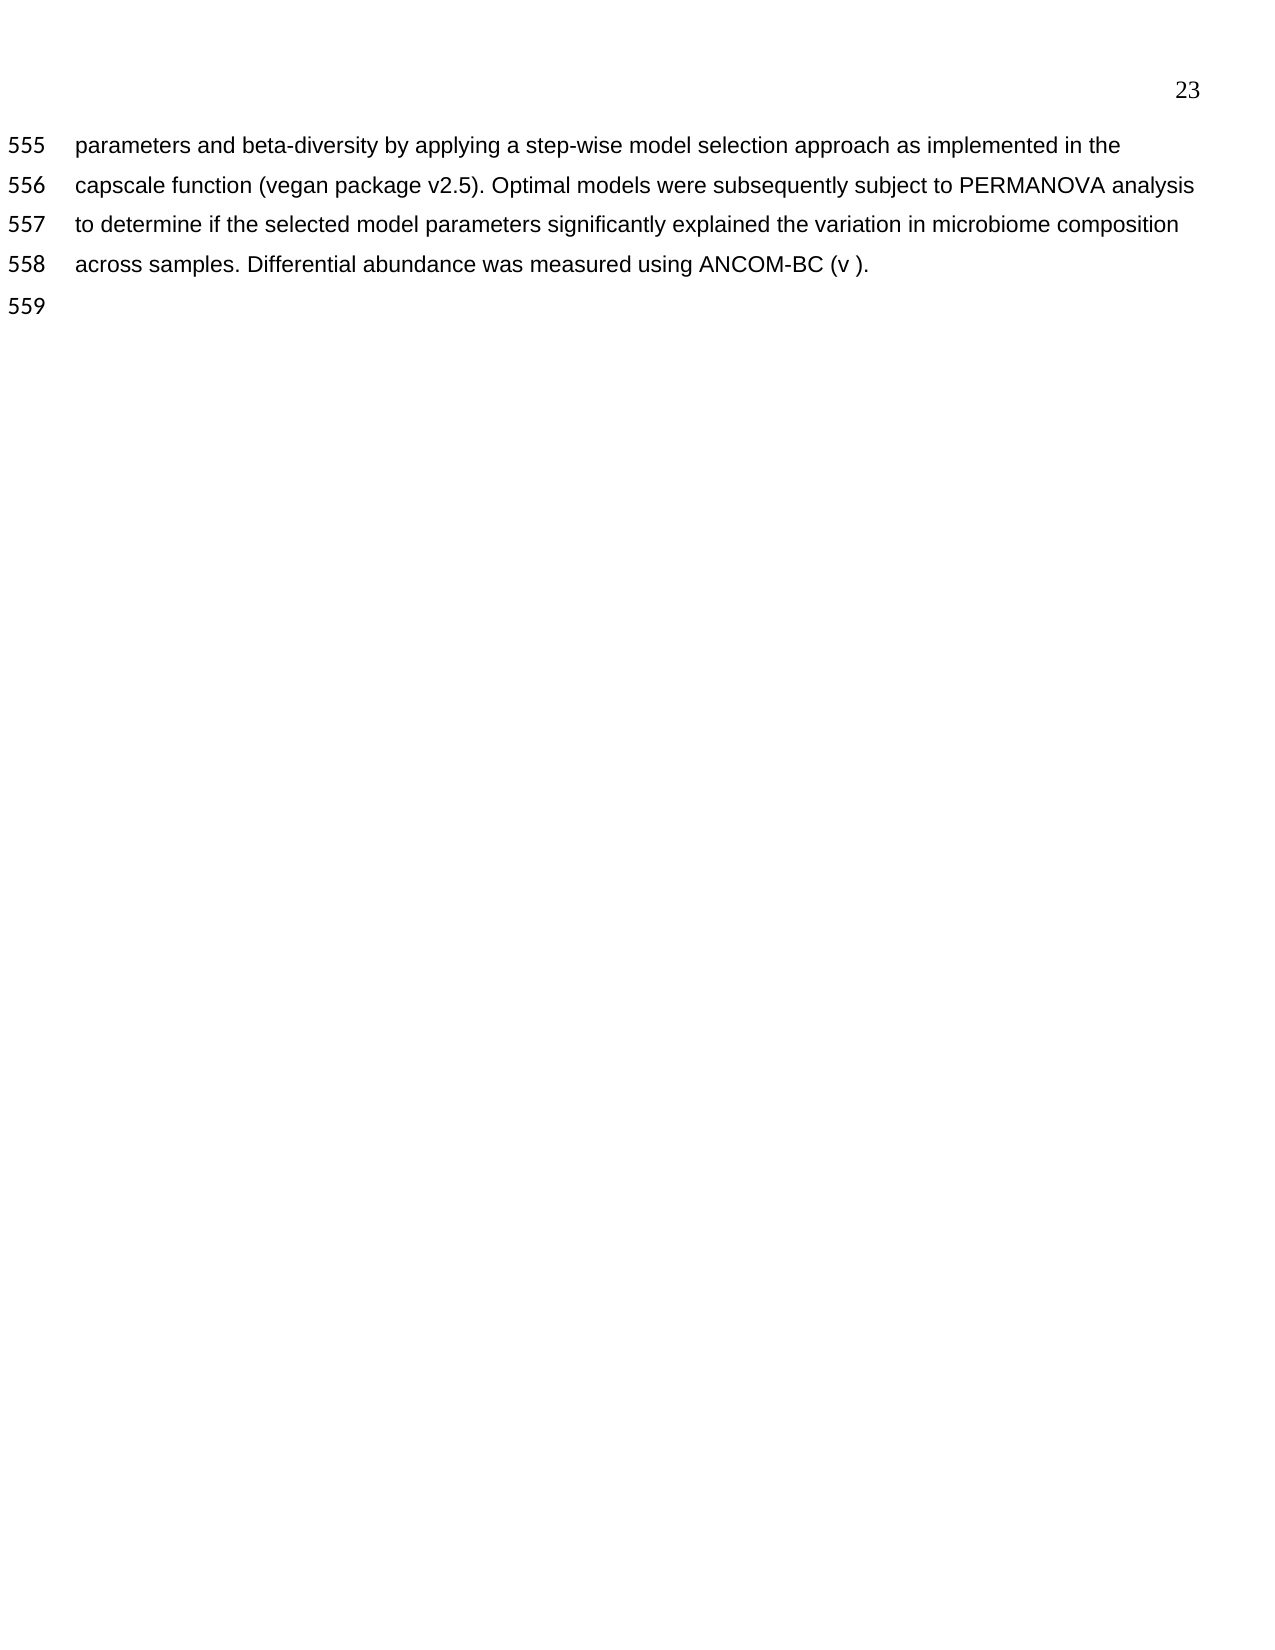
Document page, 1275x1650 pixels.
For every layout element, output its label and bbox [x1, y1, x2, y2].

text [75, 132, 1200, 277]
